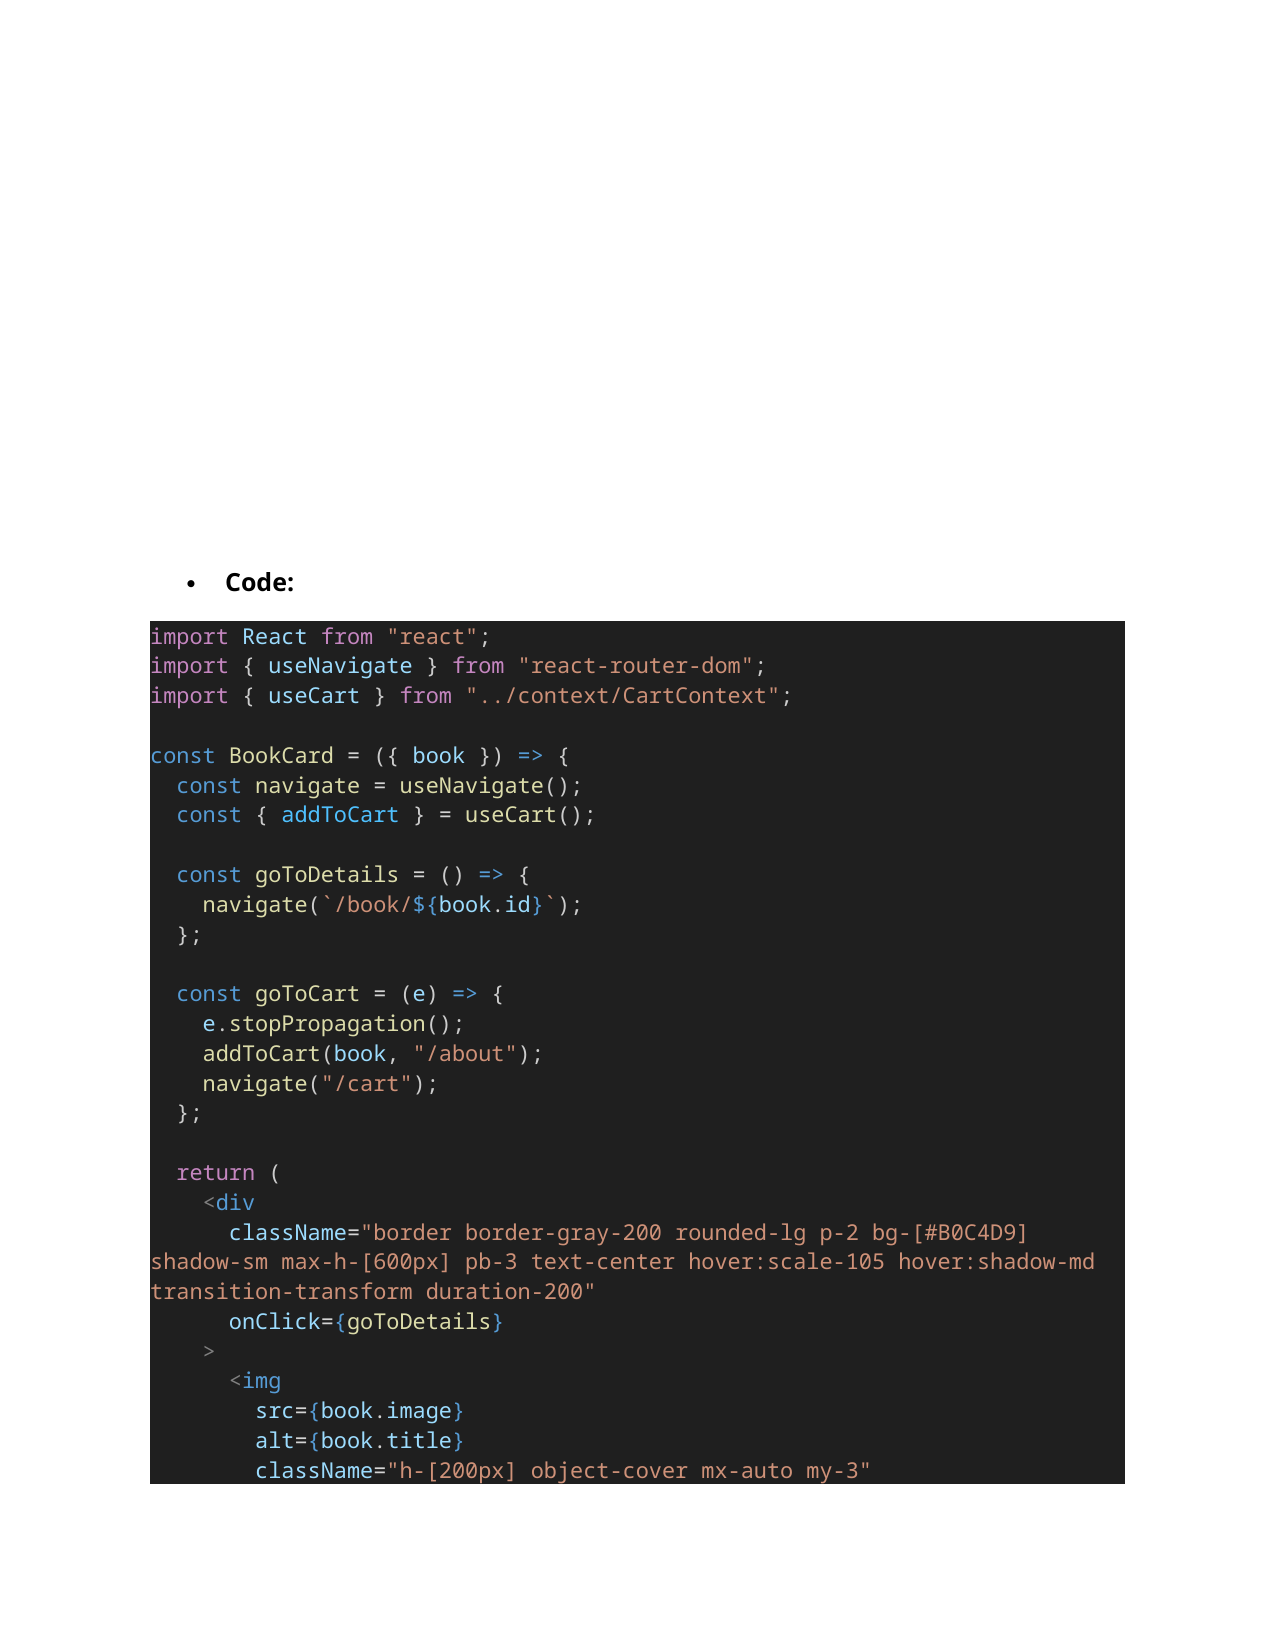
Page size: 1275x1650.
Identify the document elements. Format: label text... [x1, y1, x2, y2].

text className="h-[200px] object-cover mx-auto my-3" [150, 1455, 1125, 1484]
text const goToCart = (e) => { [150, 978, 1125, 1008]
text e.stopPropagation(); [150, 1008, 1125, 1038]
text navigate(`/book/${book.id}`); [150, 889, 1125, 918]
text import { useCart } from "../context/CartContext"; [150, 680, 1125, 710]
text onClick={goToDetails} [150, 1306, 1125, 1336]
text const goToDetails = () => { [150, 859, 1125, 889]
text className="border border-gray-200 rounded-lg p-2 bg-[#B0C4D9] shadow-sm max-h-[600px] pb-3 text-center hover:scale-105 hover:shadow-md transition-transform duration-200" [150, 1216, 1125, 1306]
text > [150, 1336, 1125, 1365]
text const { addToCart } = useCart(); [150, 799, 1125, 829]
text import { useNavigate } from "react-router-dom"; [150, 650, 1125, 680]
text return ( [150, 1157, 1125, 1187]
list Code: [187, 565, 1125, 599]
text navigate("/cart"); [150, 1067, 1125, 1097]
text const navigate = useNavigate(); [150, 769, 1125, 799]
text <img [150, 1365, 1125, 1395]
text addToCart(book, "/about"); [150, 1038, 1125, 1067]
text const BookCard = ({ book }) => { [150, 740, 1125, 769]
text src={book.image} [150, 1395, 1125, 1425]
text <div [150, 1187, 1125, 1216]
text import React from "react"; [150, 621, 1125, 650]
text }; [150, 1097, 1125, 1127]
text }; [150, 918, 1125, 948]
text alt={book.title} [150, 1425, 1125, 1455]
